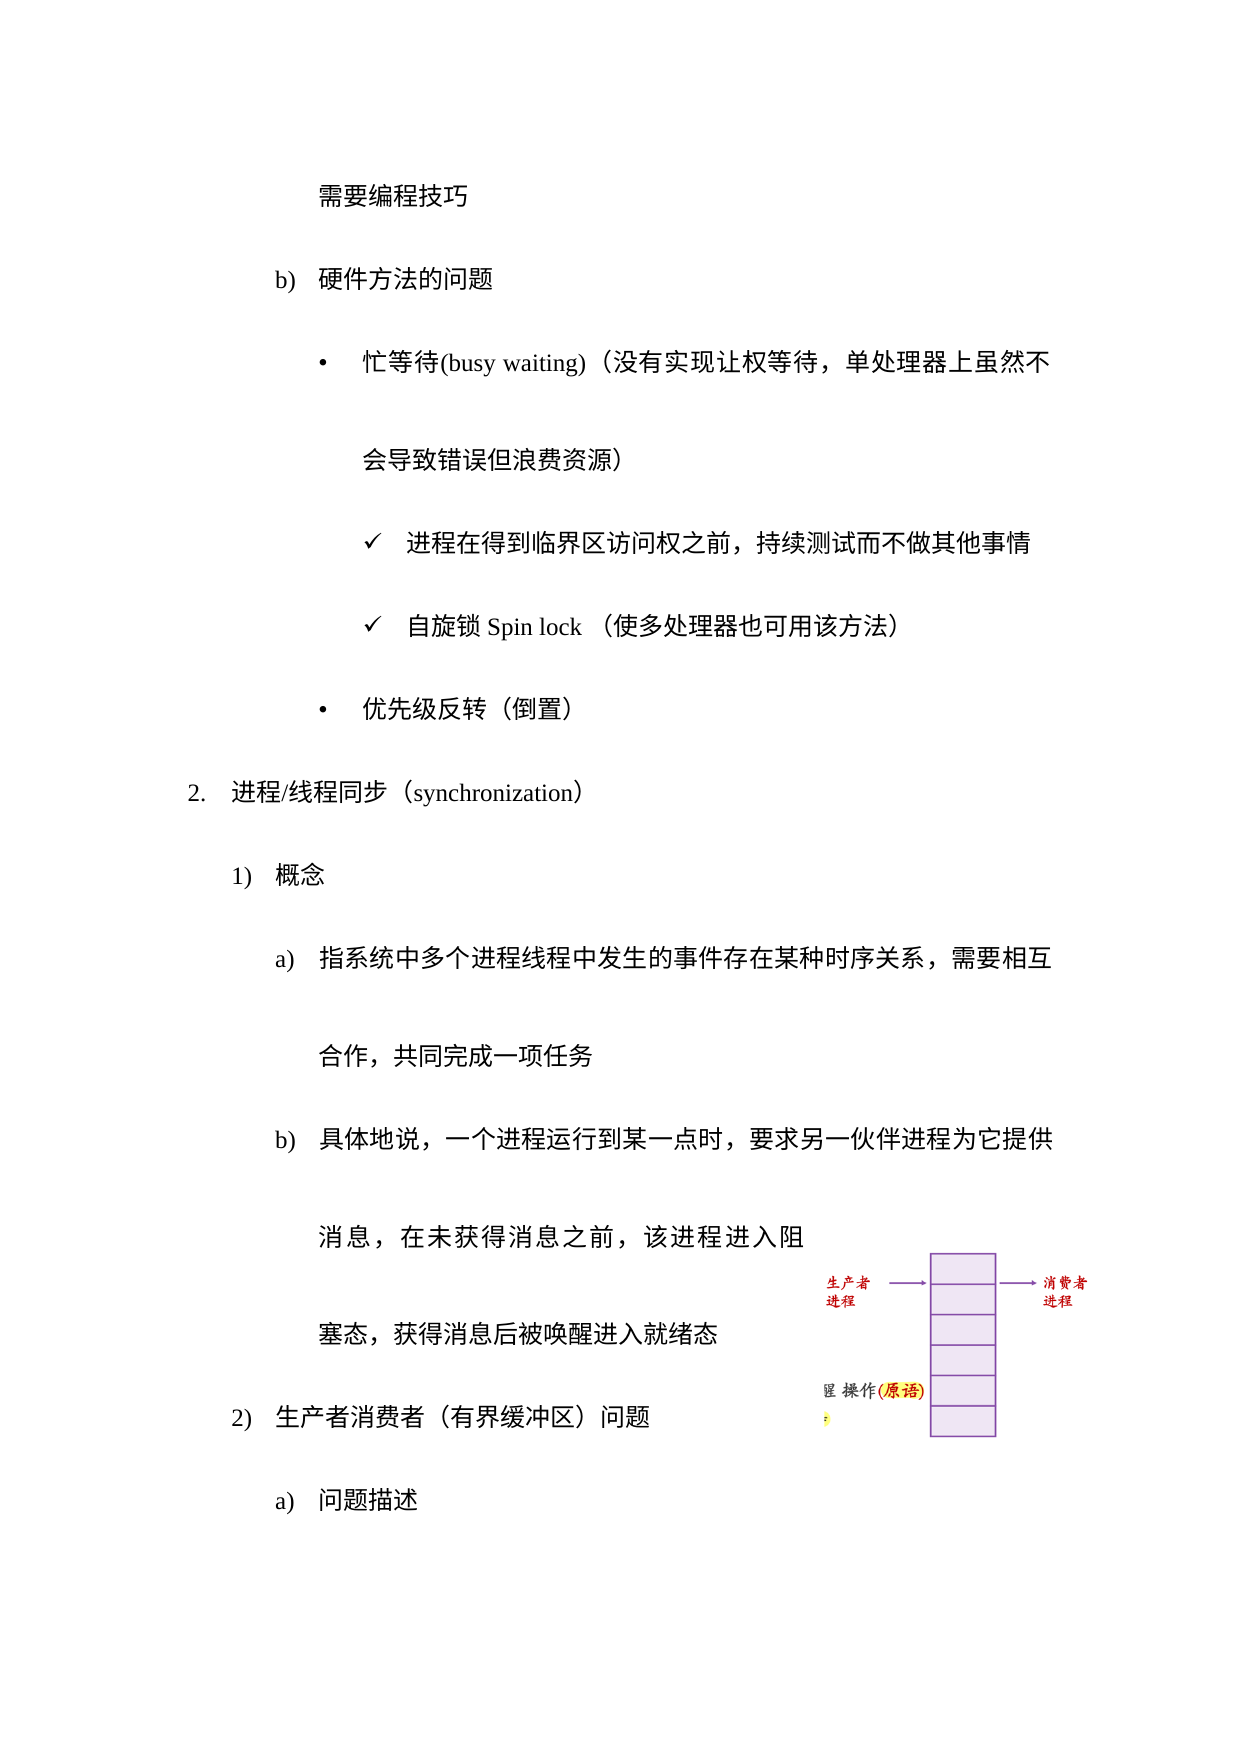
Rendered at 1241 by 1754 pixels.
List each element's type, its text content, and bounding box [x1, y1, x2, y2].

list 进程/线程同步（﻿synchronization） [187, 758, 1053, 823]
list 概念 [231, 841, 1053, 906]
list 需要编程技巧 [319, 162, 1053, 227]
list 生产者消费者（﻿有界缓冲区）问题 [231, 1383, 1053, 1448]
list 优先级反转（倒置） [319, 675, 1053, 740]
list 问题描述 [275, 1466, 1053, 1531]
list ﻿具体地说，一个进程运行到某一点时，要求另一伙伴进程为它提供消息，在未获得消息之前，该进程进入阻塞态，获得消息后被唤醒进入就绪态 [275, 1105, 1053, 1365]
list 忙等待(busy waiting)（没有实现让权等待，单处理器上虽然不会导致错误但浪费资源） [319, 328, 1053, 491]
list 硬件方法的问题 [275, 245, 1053, 310]
list ﻿指系统中多个进程线程中发生的事件存在某种时序关系，需要相互合作，共同完成一项任务 [275, 924, 1053, 1087]
list 进程在得到临界区访问权之前，持续测试而不做其他事情 [362, 509, 1053, 574]
list 自旋锁 Spin lock （使多处理器也可用该方法） [362, 592, 1053, 657]
picture [824, 1245, 1096, 1441]
